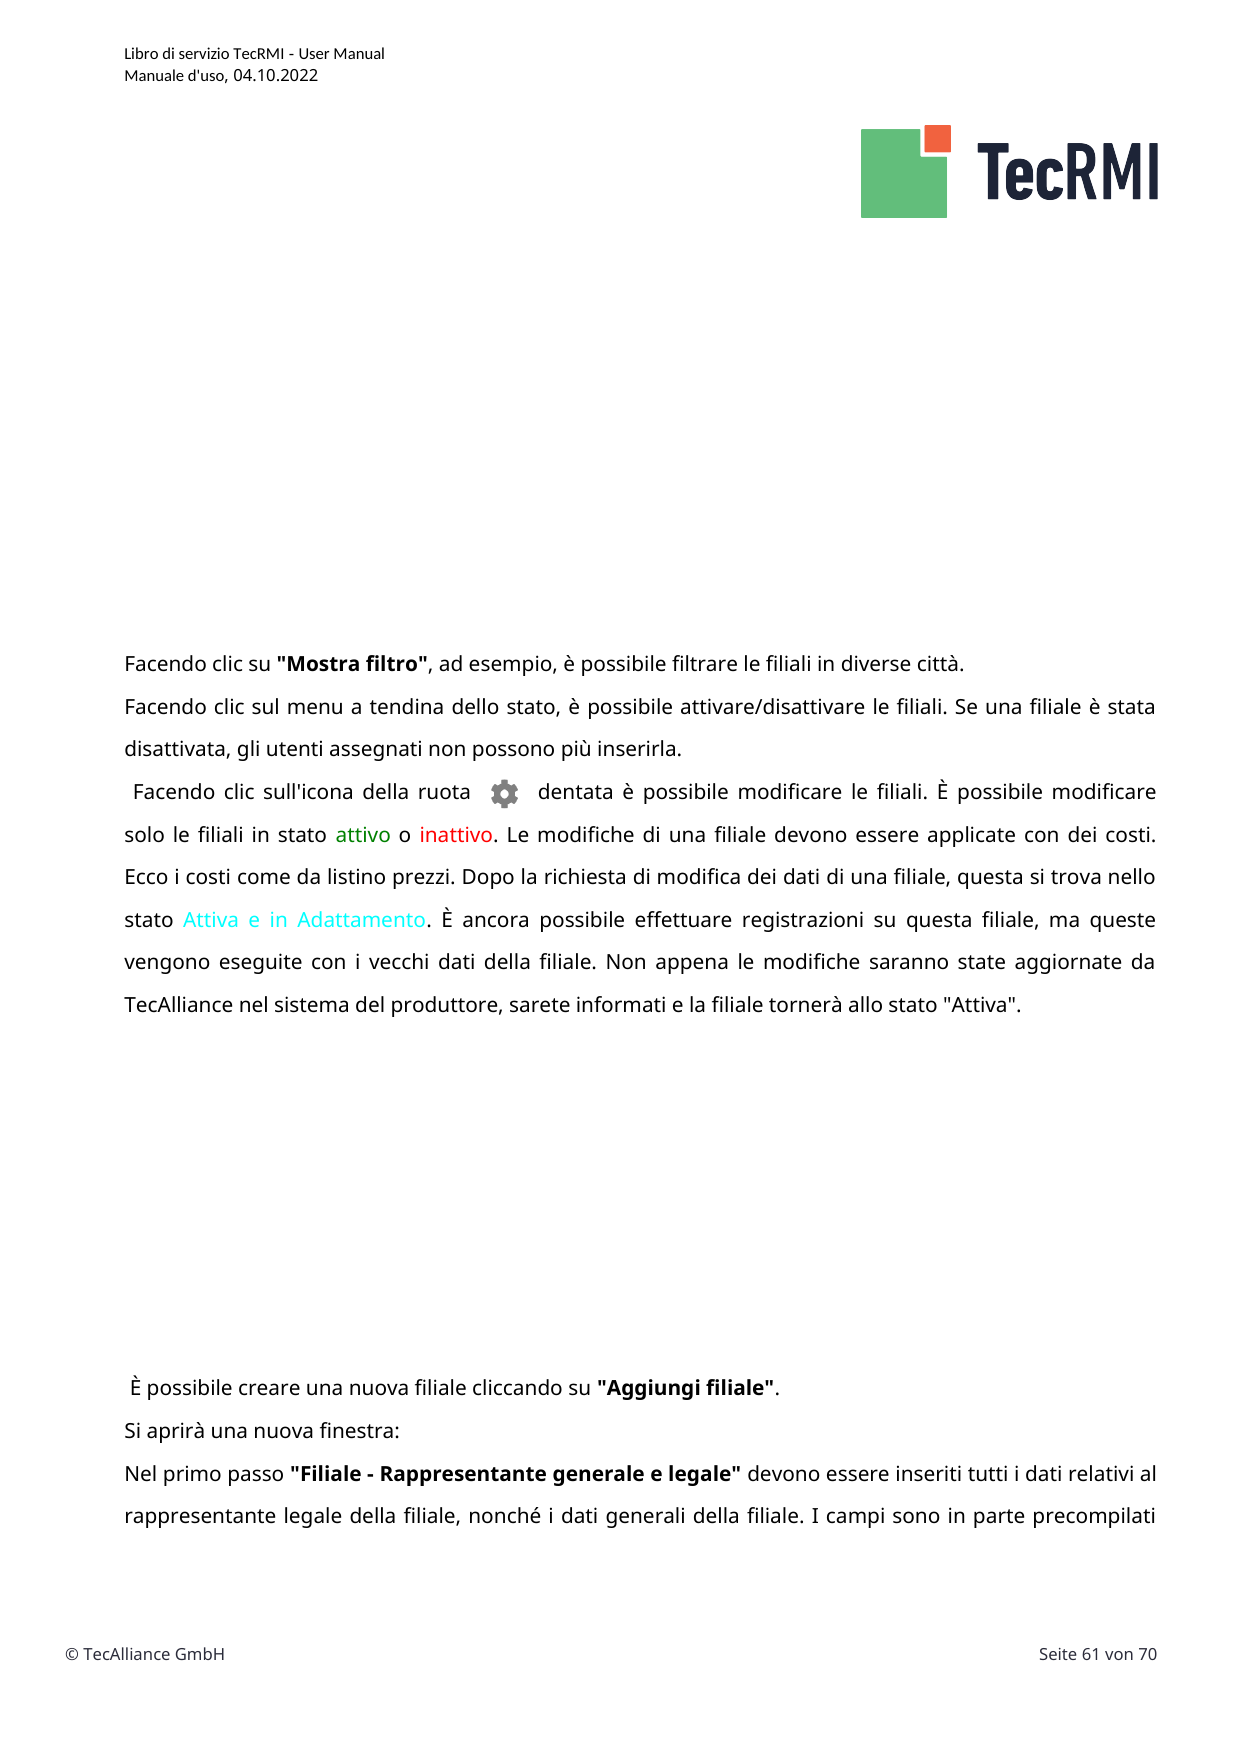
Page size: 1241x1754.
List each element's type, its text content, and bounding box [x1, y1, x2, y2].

text Facendo clic su "Mostra filtro", ad esempio, è possibile filtrare le filiali in diverse città. [124, 649, 1157, 678]
text Facendo clic sull'icona della ruota dentata è possibile modificare le filiali. È possibile modificare solo le filiali in stato attivo o inattivo. Le modifiche di una filiale devono essere applicate con dei costi. Ecco i costi come da listino prezzi. Dopo la richiesta di modifica dei dati di una filiale, questa si trova nello stato Attiva e in Adattamento. È ancora possibile effettuare registrazioni su questa filiale, ma queste vengono eseguite con i vecchi dati della filiale. Non appena le modifiche saranno state aggiornate da TecAlliance nel sistema del produttore, sarete informati e la filiale tornerà allo stato "Attiva". [124, 777, 1157, 1018]
text È possibile creare una nuova filiale cliccando su "Aggiungi filiale". [124, 1373, 1157, 1402]
picture [490, 777, 519, 809]
text Si aprirà una nuova finestra: [124, 1416, 1157, 1444]
picture [861, 125, 1158, 218]
text Facendo clic sul menu a tendina dello stato, è possibile attivare/disattivare le filiali. Se una filiale è stata disattivata, gli utenti assegnati non possono più inserirla. [124, 692, 1157, 763]
